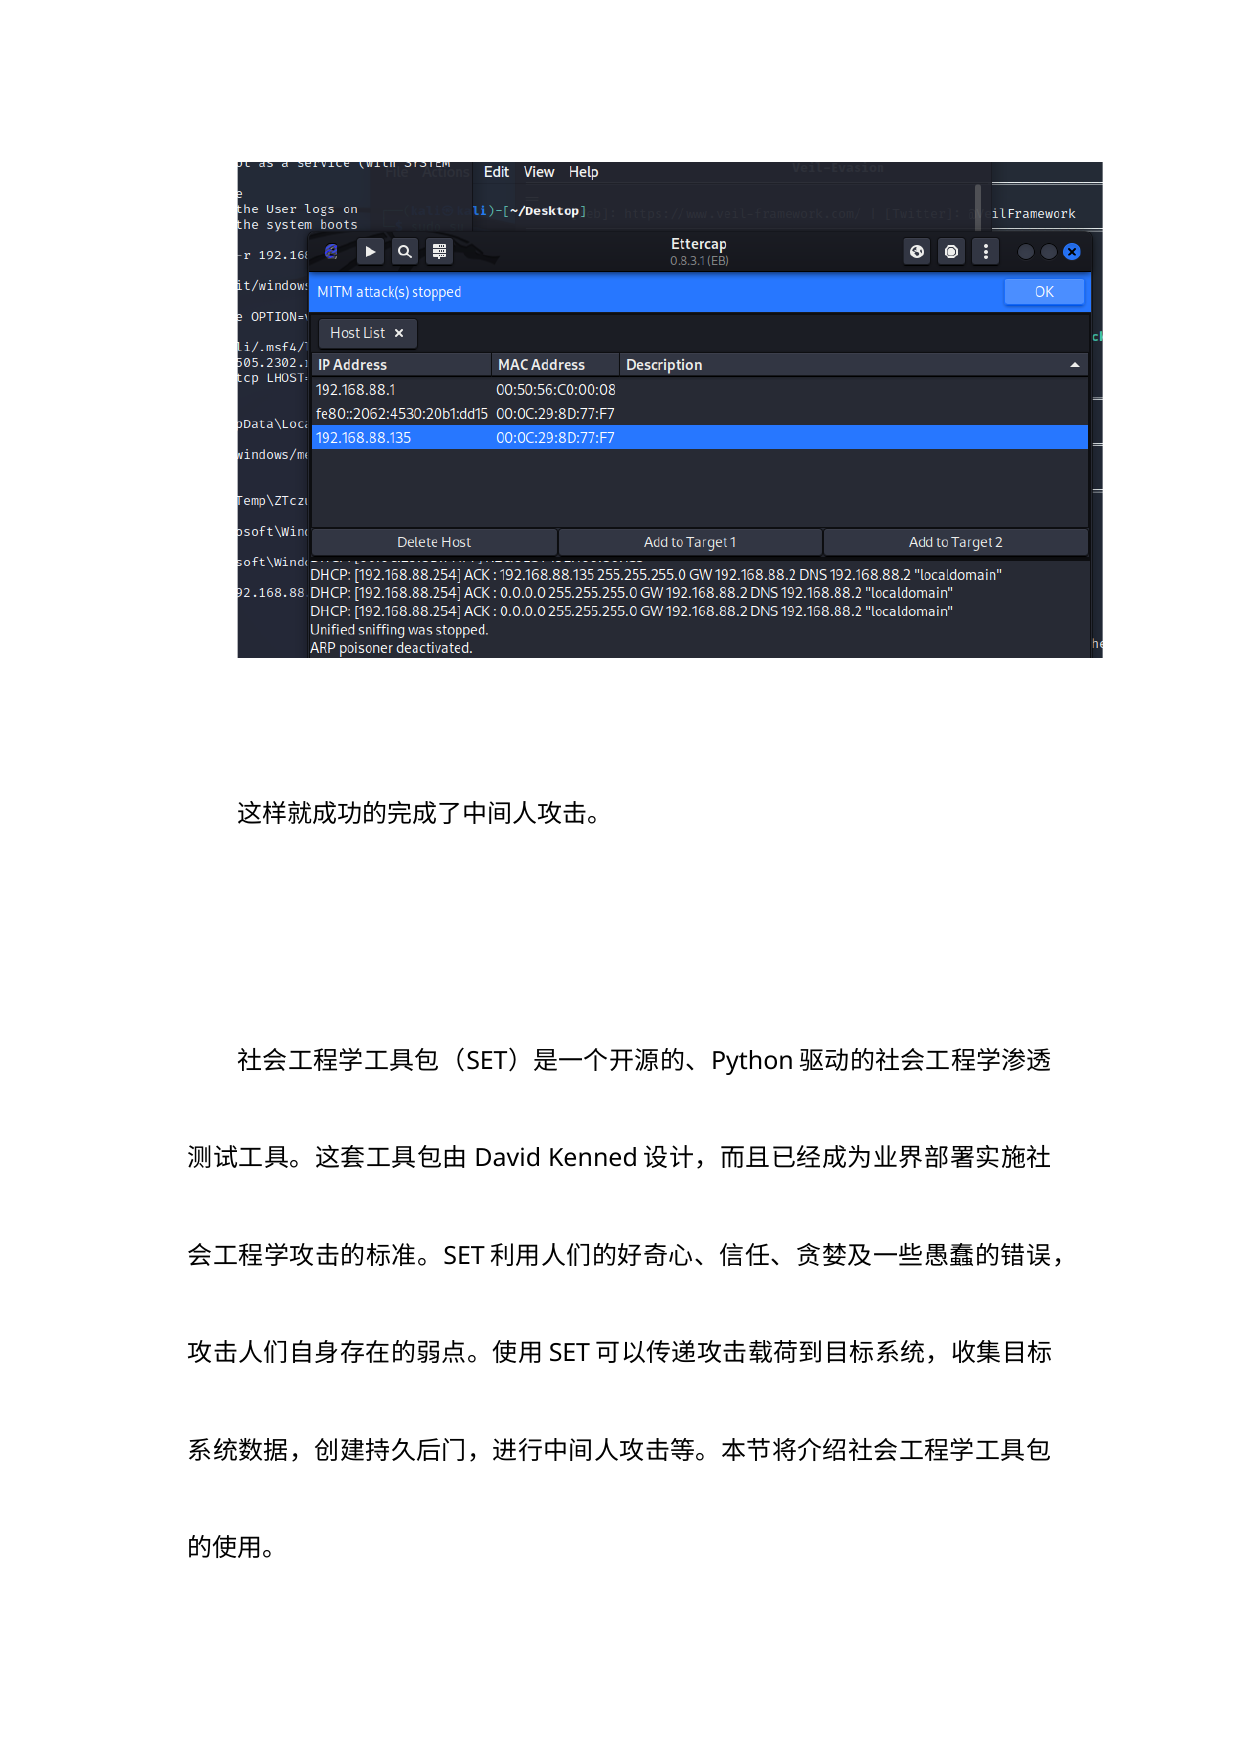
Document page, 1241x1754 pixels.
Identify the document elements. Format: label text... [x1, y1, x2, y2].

picture [237, 162, 1103, 658]
text 这样就成功的完成了中间人攻击。 [187, 779, 1053, 844]
text 社会工程学工具包（SET）是一个开源的、Python驱动的社会工程学渗透测试工具。这套工具包由David Kenned设计，而且已经成为业界部署实施社会工程学攻击的标准。SET利用人们的好奇心、信任、贪婪及一些愚蠢的错误，攻击人们自身存在的弱点。使用SET可以传递攻击载荷到目标系统，收集目标系统数据，创建持久后门，进行中间人攻击等。本节将介绍社会工程学工具包的使用。 [187, 1026, 1053, 1578]
